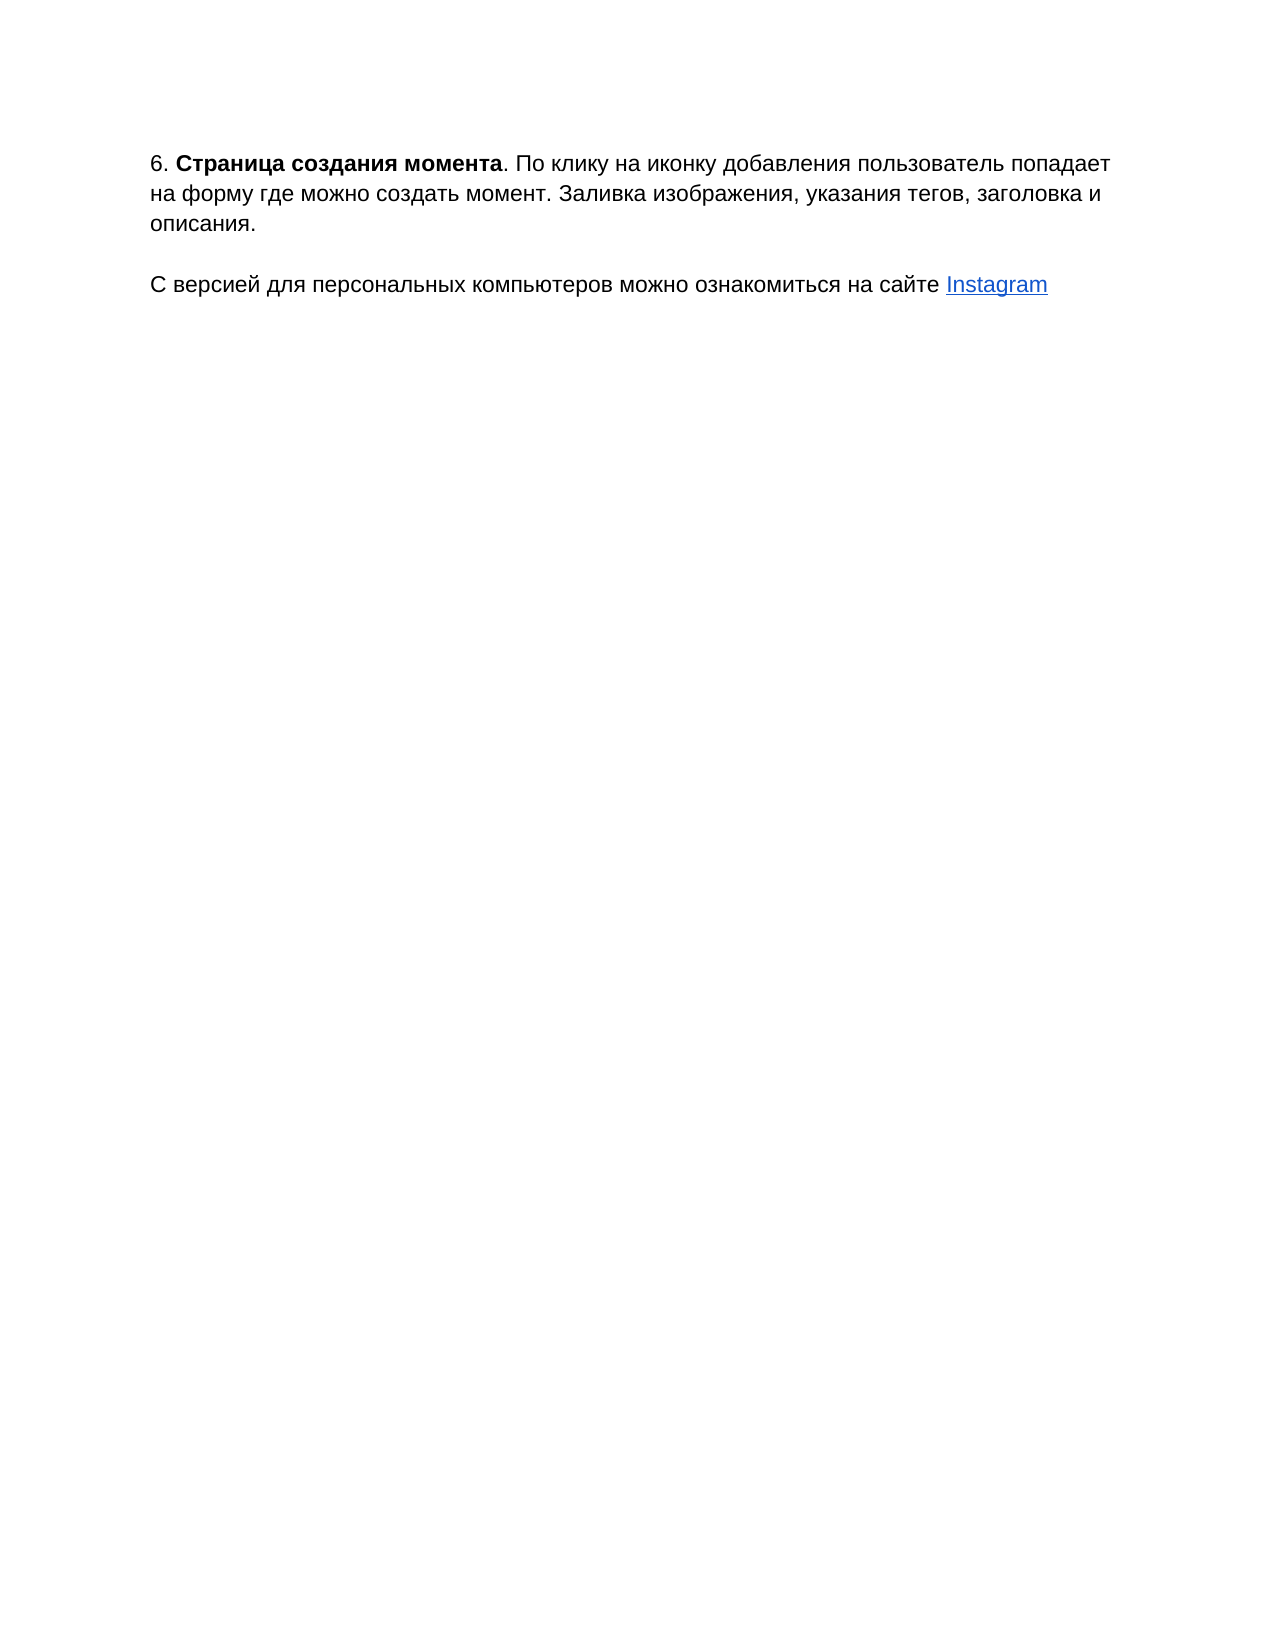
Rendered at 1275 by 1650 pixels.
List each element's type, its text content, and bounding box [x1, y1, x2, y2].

text С версией для персональных компьютеров можно ознакомиться на сайте Instagram [150, 271, 1125, 297]
text 6. Страница создания момента. По клику на иконку добавления пользователь попадает на форму где можно создать момент. Заливка изображения, указания тегов, заголовка и описания. [150, 150, 1125, 237]
